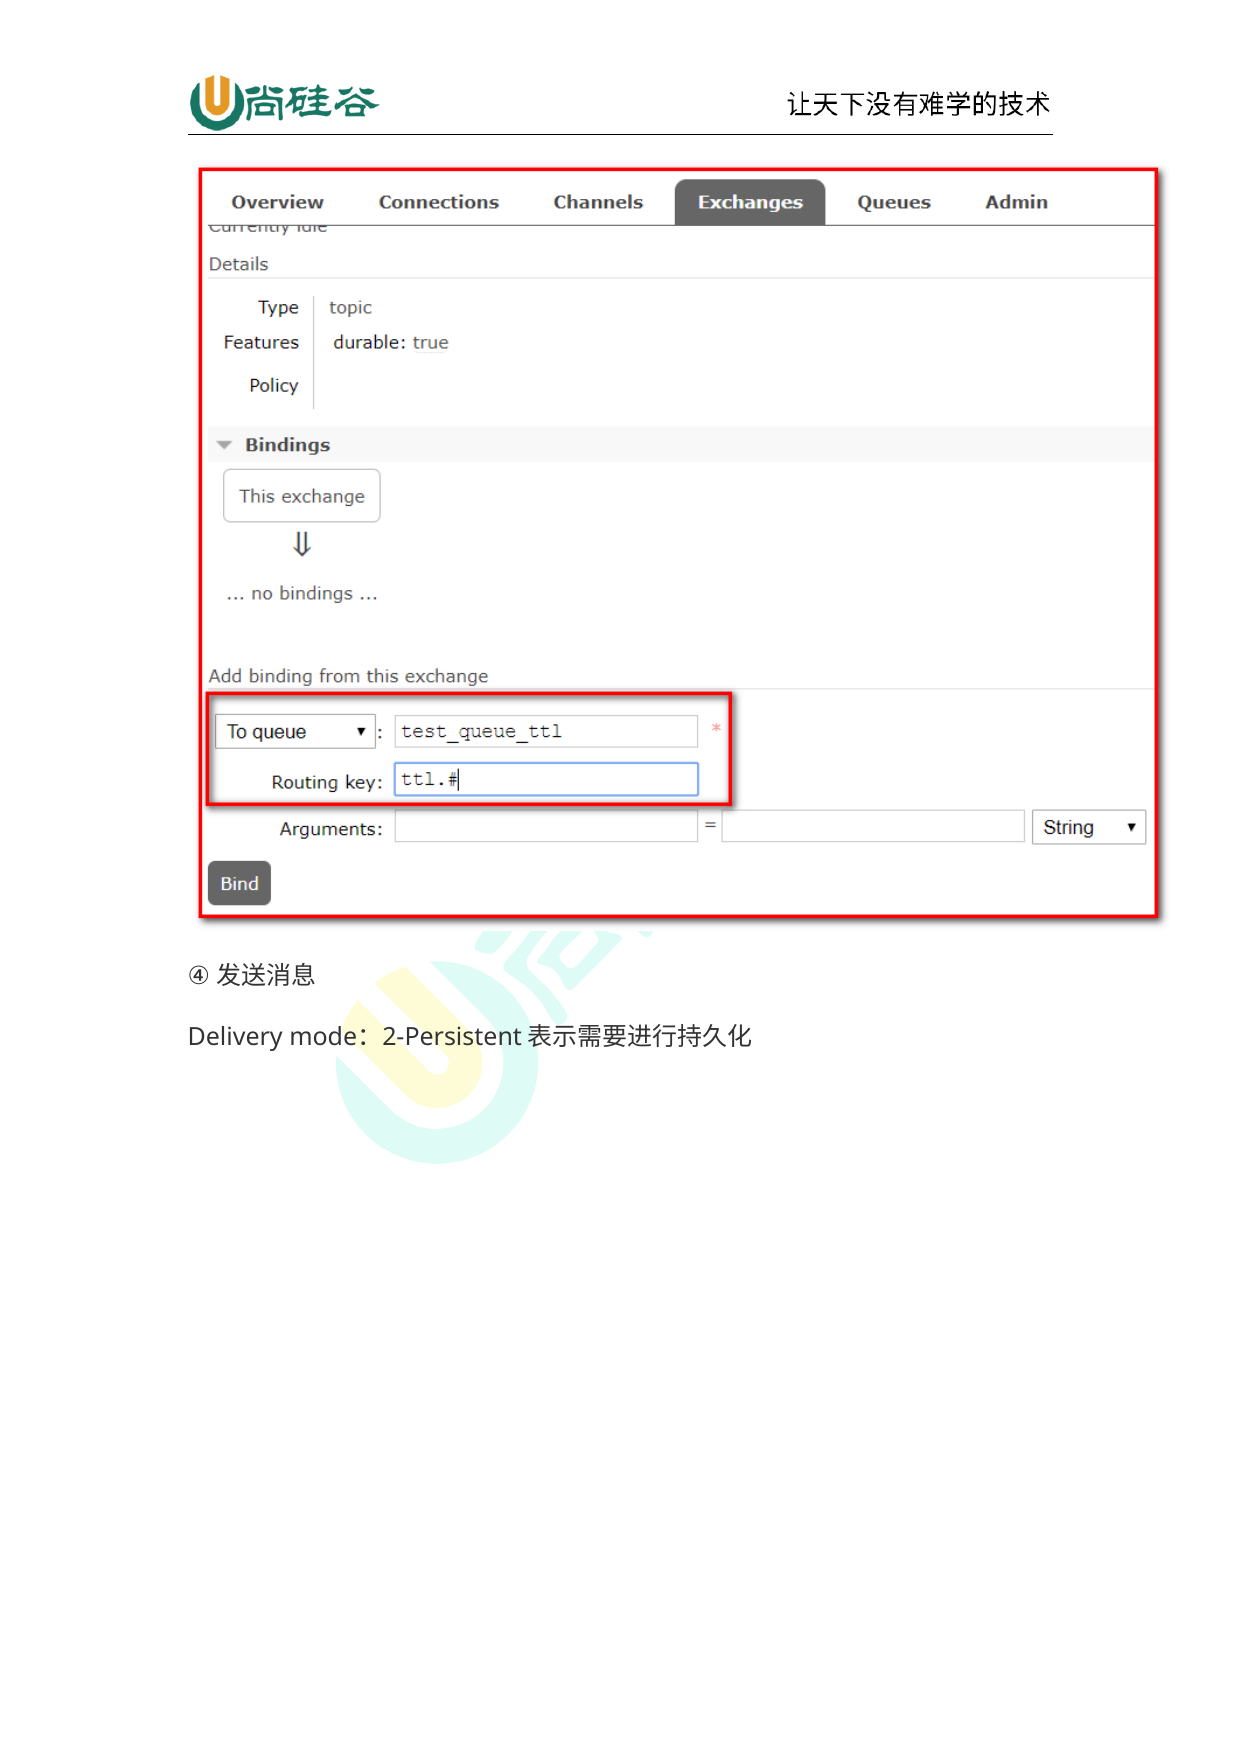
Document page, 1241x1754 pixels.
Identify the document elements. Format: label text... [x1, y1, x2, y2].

picture [187, 73, 1053, 132]
text ④ 发送消息 [187, 955, 1053, 991]
picture [187, 156, 1171, 931]
text Delivery mode：2-Persistent表示需要进行持久化 [187, 1016, 1053, 1053]
